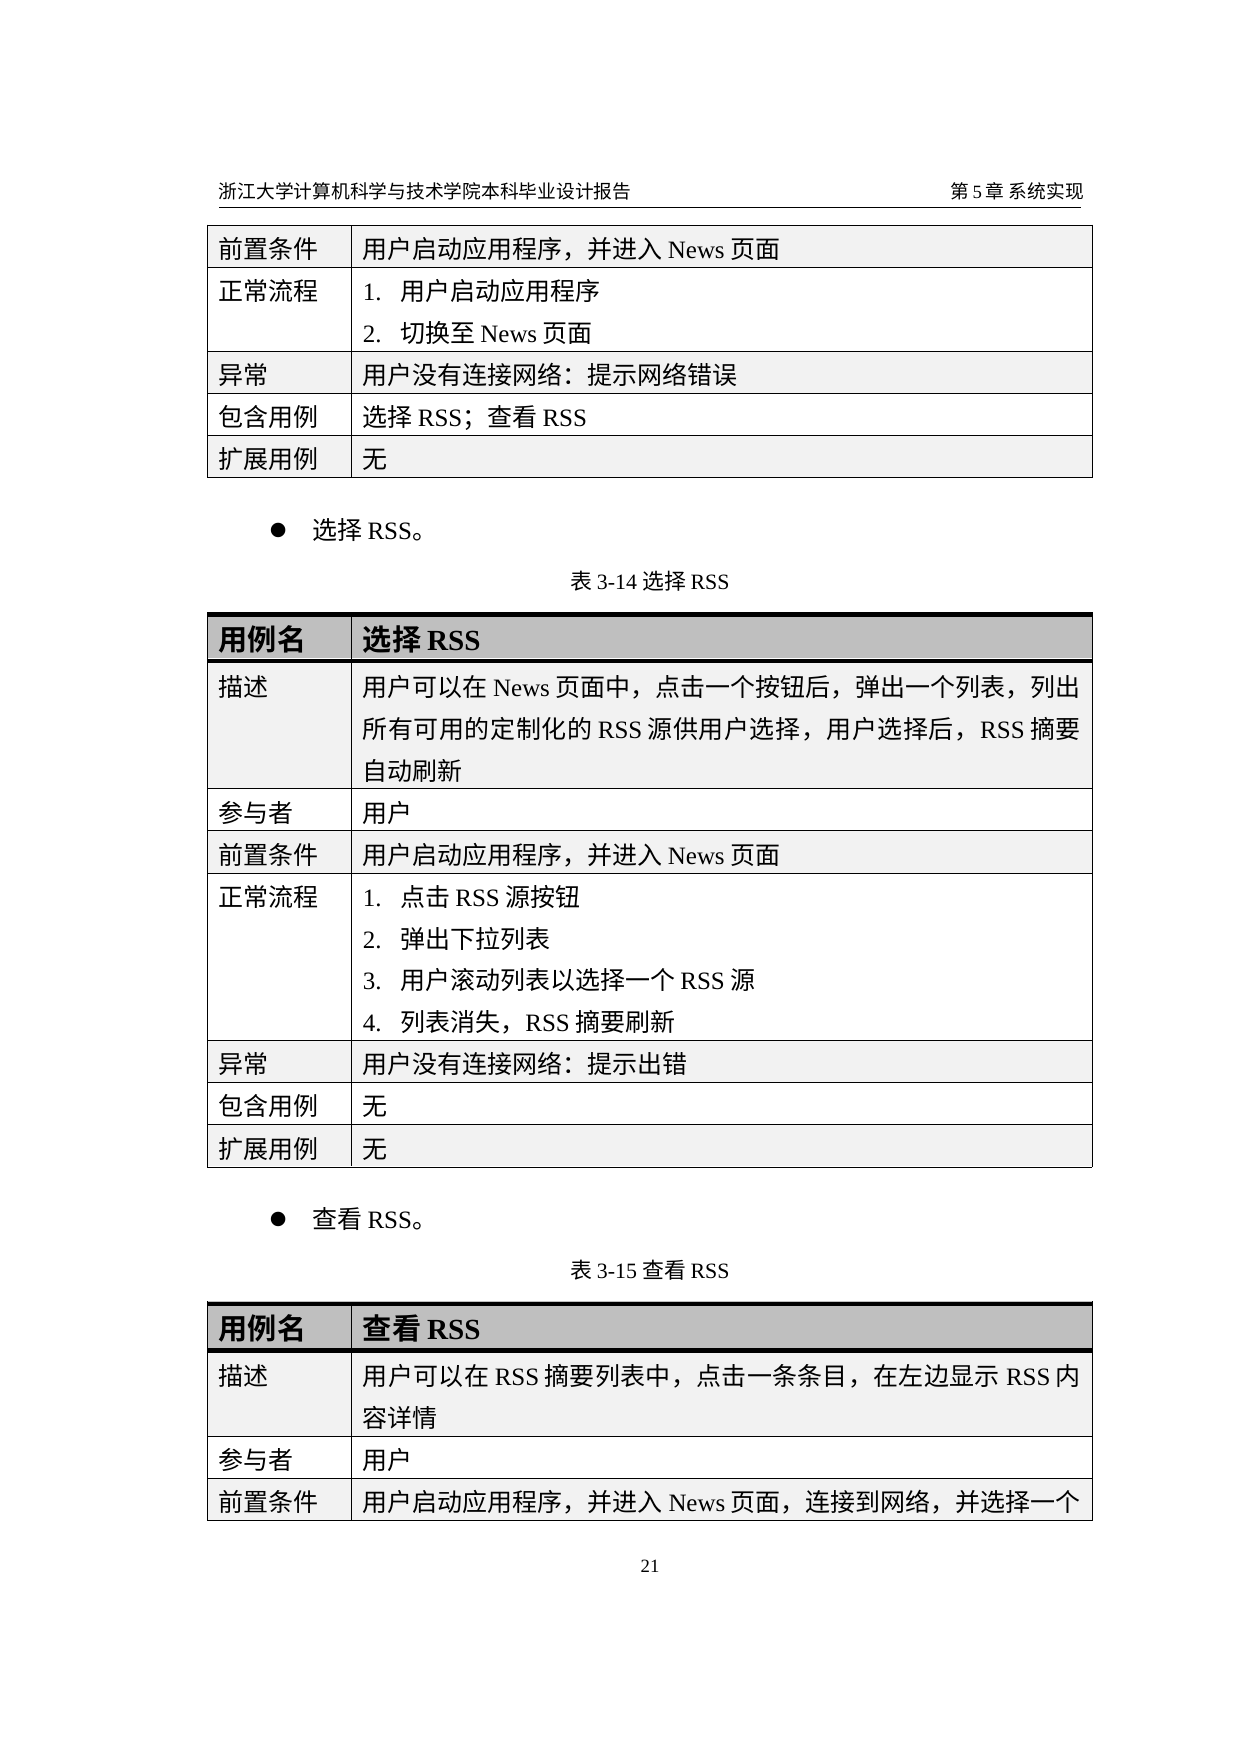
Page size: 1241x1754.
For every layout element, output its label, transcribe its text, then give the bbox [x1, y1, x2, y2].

table_cell 参与者 [208, 1437, 351, 1478]
table_cell 选择RSS；查看RSS [352, 394, 1092, 435]
table_cell 无 [352, 436, 1092, 477]
table_cell 前置条件 [208, 1479, 351, 1520]
table_cell 用户可以在RSS摘要列表中，点击一条条目，在左边显示RSS内容详情 [352, 1353, 1092, 1436]
table_cell 参与者 [208, 789, 351, 830]
table_header 选择RSS [352, 617, 1092, 658]
table_cell 异常 [208, 1041, 351, 1082]
table_cell 描述 [208, 663, 351, 788]
table_header 查看RSS [352, 1306, 1092, 1348]
table_cell 无 [352, 1083, 1092, 1124]
table_cell 用户 [352, 789, 1092, 830]
table_cell 扩展用例 [208, 436, 351, 477]
table_cell 无 [352, 1125, 1092, 1166]
table_cell 用户没有连接网络：提示网络错误 [352, 352, 1092, 393]
table_cell 前置条件 [208, 226, 351, 267]
table_cell 异常 [208, 352, 351, 393]
table_cell 正常流程 [208, 874, 351, 1040]
table_cell 包含用例 [208, 1083, 351, 1124]
table_cell 用户启动应用程序 切换至News页面 [352, 268, 1092, 351]
table_cell 扩展用例 [208, 1125, 351, 1166]
text 表 3-15 查看RSS [218, 1253, 1081, 1285]
table_cell 包含用例 [208, 394, 351, 435]
table_cell 用户可以在News页面中，点击一个按钮后，弹出一个列表，列出所有可用的定制化的RSS源供用户选择，用户选择后，RSS摘要自动刷新 [352, 663, 1092, 788]
table_cell 用户启动应用程序，并进入News页面 [352, 831, 1092, 873]
table_cell 点击RSS源按钮 弹出下拉列表 用户滚动列表以选择一个RSS源 列表消失，RSS摘要刷新 [352, 874, 1092, 1040]
table_cell 用户启动应用程序，并进入News页面，连接到网络，并选择一个RSS源 [352, 1479, 1092, 1520]
table_header 用例名 [208, 1306, 351, 1348]
list 选择RSS。 [268, 506, 1081, 548]
table_cell 用户 [352, 1437, 1092, 1478]
table_cell 前置条件 [208, 831, 351, 873]
table_cell 用户没有连接网络：提示出错 [352, 1041, 1092, 1082]
table_cell 用户启动应用程序，并进入News页面 [352, 226, 1092, 267]
table_cell 正常流程 [208, 268, 351, 351]
list 查看RSS。 [268, 1196, 1081, 1237]
table_header 用例名 [208, 617, 351, 658]
text 表 3-14 选择RSS [218, 564, 1081, 596]
table_cell 描述 [208, 1353, 351, 1436]
